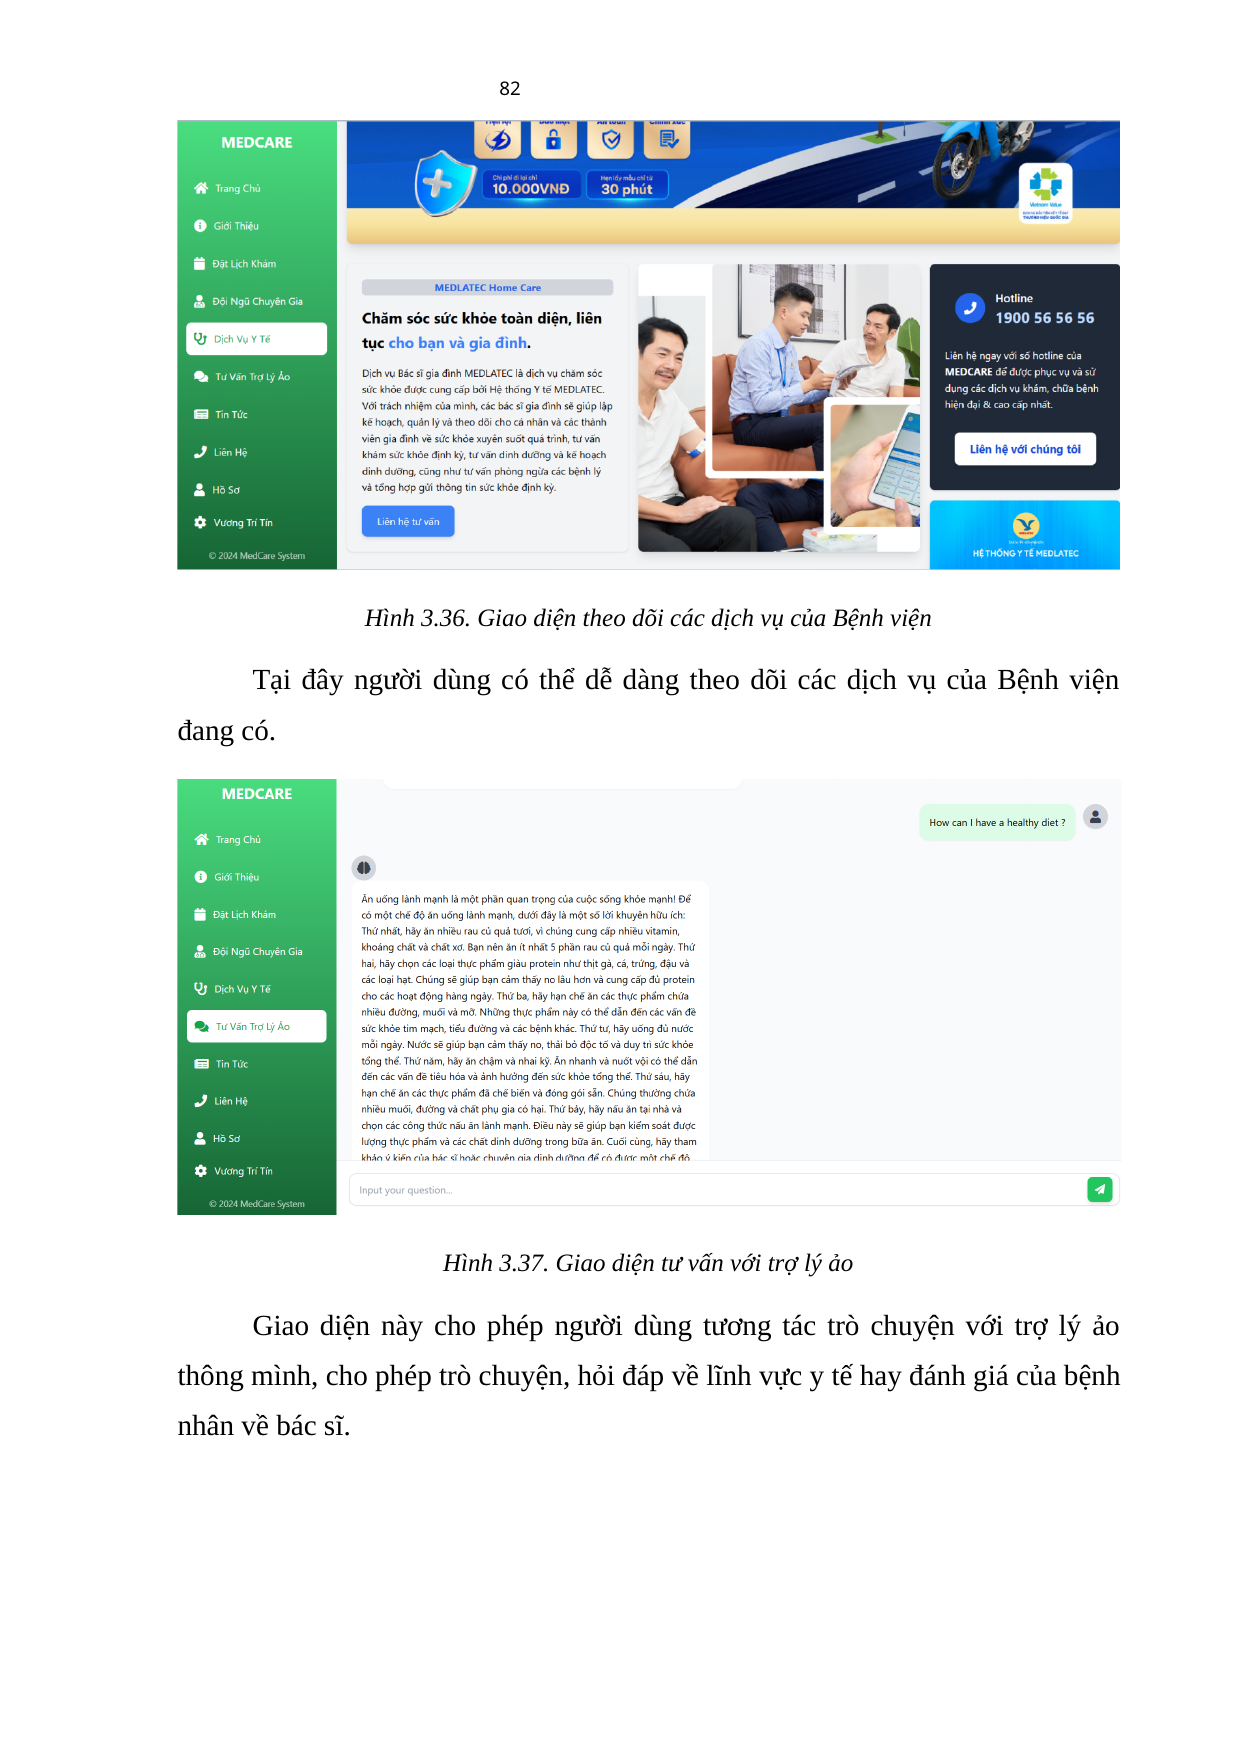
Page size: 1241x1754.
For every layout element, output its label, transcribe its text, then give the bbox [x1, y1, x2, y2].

picture [951, 530, 1101, 570]
text Tại đây người dùng có thể dễ dàng theo dõi các dịch vụ của Bệnh viện đang có. [177, 662, 1121, 746]
picture [177, 779, 1122, 1215]
text Hình 3.37. Giao diện tư vấn với trợ lý ảo [177, 1248, 1121, 1277]
picture [177, 120, 1120, 570]
text Hình 3.36. Giao diện theo dõi các dịch vụ của Bệnh viện [177, 603, 1121, 631]
text Giao diện này cho phép người dùng tương tác trò chuyện với trợ lý ảo thông mình, cho phép trò chuyện, hỏi đáp về lĩnh vực y tế hay đánh giá của bệnh nhân về bác sĩ. [177, 1308, 1121, 1442]
picture [1014, 513, 1039, 539]
